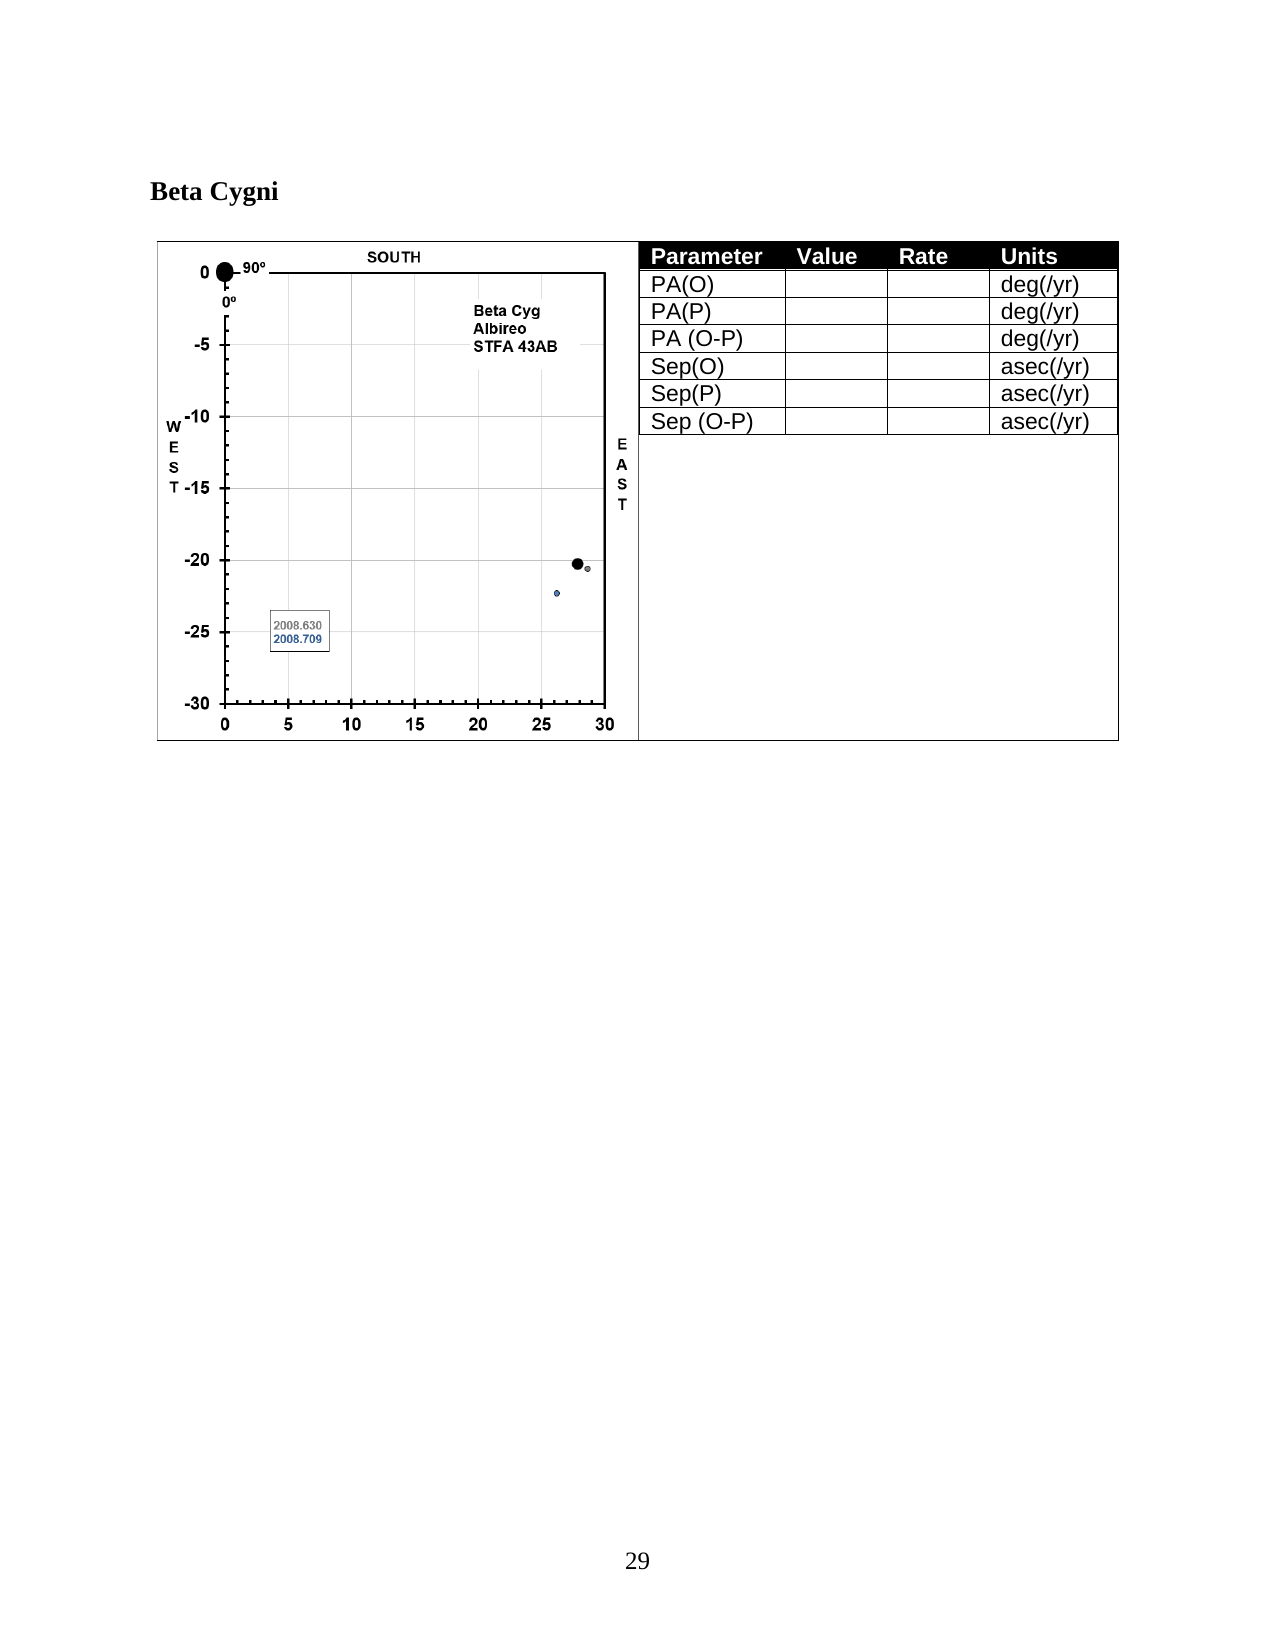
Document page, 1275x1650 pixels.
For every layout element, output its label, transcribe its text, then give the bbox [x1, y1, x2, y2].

table_header [640, 298, 785, 324]
table_header [640, 271, 785, 297]
table_header [990, 271, 1117, 297]
table_header [786, 380, 887, 407]
table_header [888, 380, 989, 407]
table_header [888, 271, 989, 297]
table_header [888, 298, 989, 324]
table_header [786, 325, 887, 352]
table_header [640, 380, 785, 407]
table_header [786, 353, 887, 379]
table_header [888, 408, 989, 434]
table_header [639, 435, 1118, 739]
table_header [990, 380, 1117, 407]
table_header [786, 271, 887, 297]
table_header [640, 325, 785, 352]
table_header [990, 298, 1117, 324]
table_header [640, 353, 785, 379]
table_header [990, 325, 1117, 352]
subtitle Beta Cygni [150, 175, 1125, 206]
table_header [640, 408, 785, 434]
picture [157, 242, 639, 740]
table_header [888, 325, 989, 352]
table_header [990, 353, 1117, 379]
table_header [786, 408, 887, 434]
table_header [786, 298, 887, 324]
table_header [990, 408, 1117, 434]
table_header [888, 353, 989, 379]
